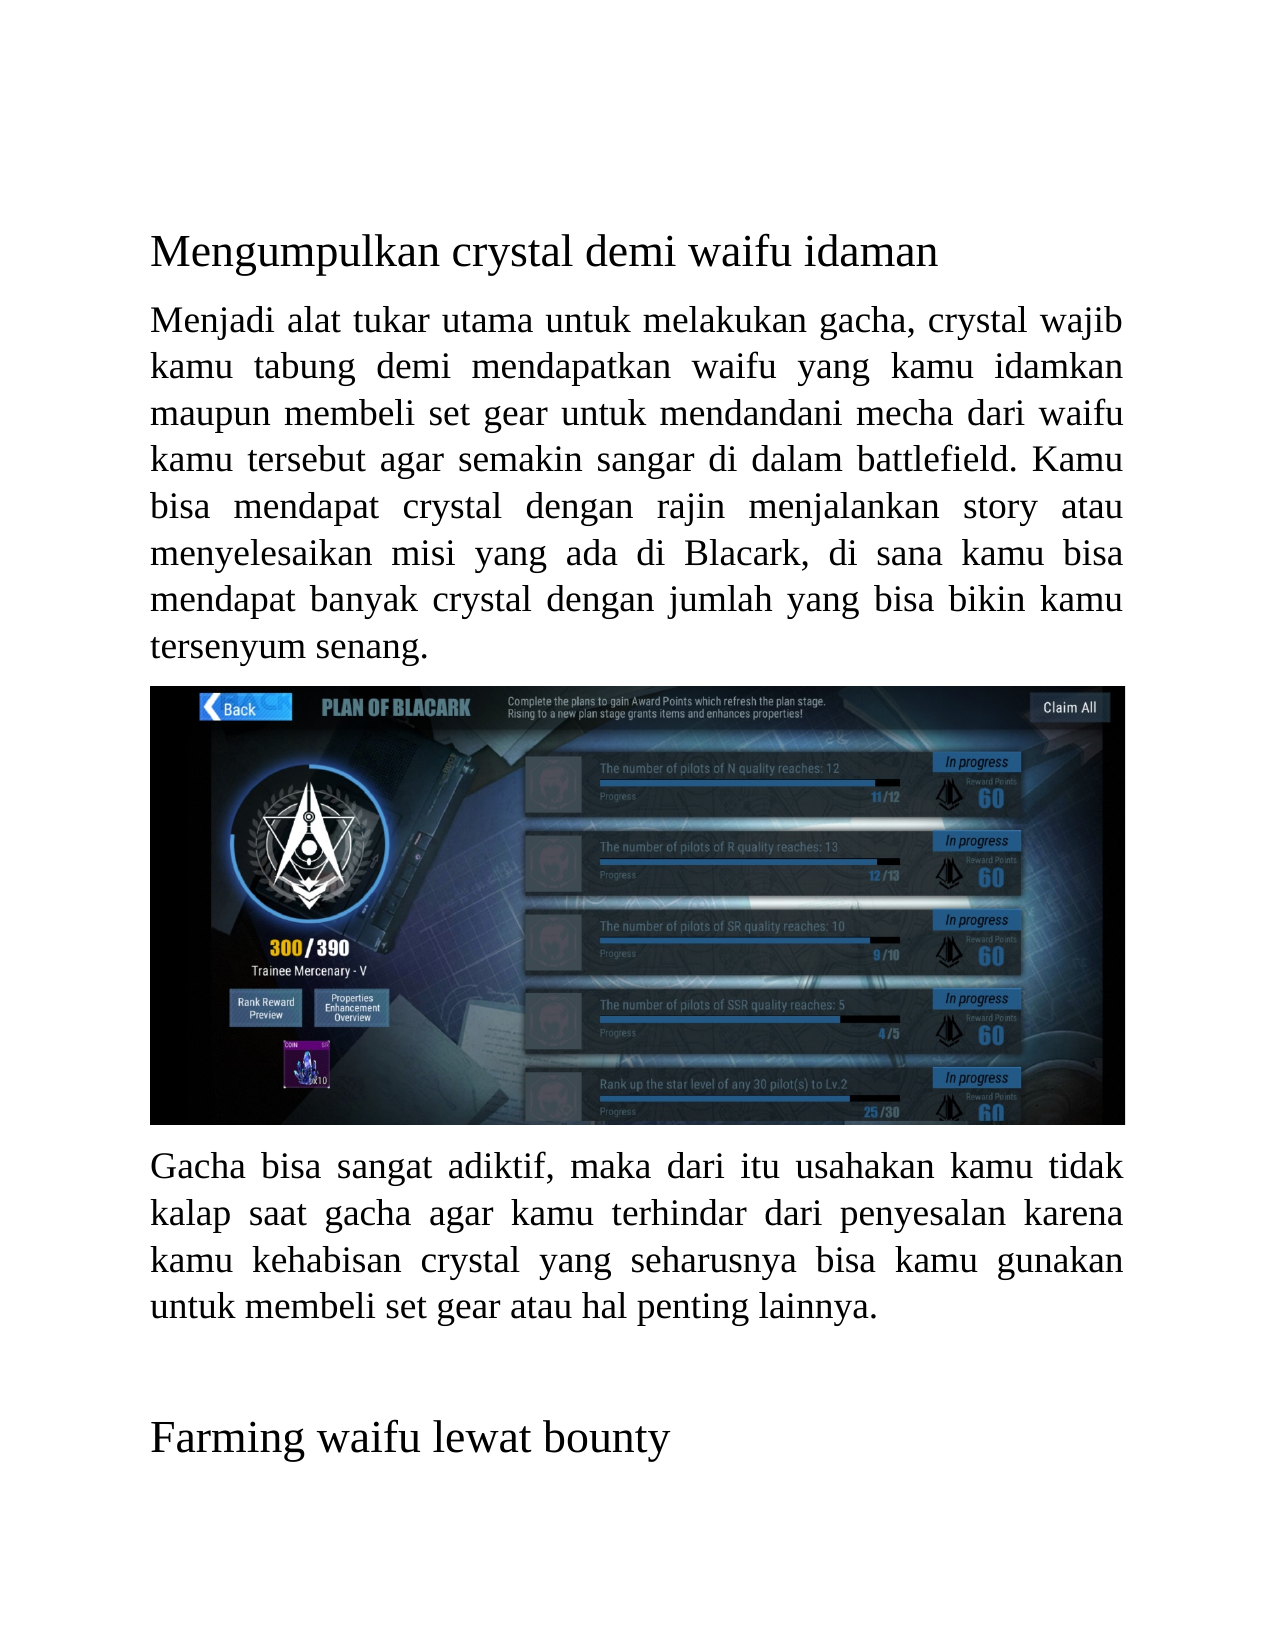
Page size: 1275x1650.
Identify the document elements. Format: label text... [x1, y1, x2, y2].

picture [150, 686, 1125, 1125]
text Menjadi alat tukar utama untuk melakukan gacha, crystal wajib kamu tabung demi mendapatkan waifu yang kamu idamkan maupun membeli set gear untuk mendandani mecha dari waifu kamu tersebut agar semakin sangar di dalam battlefield. Kamu bisa mendapat crystal dengan rajin menjalankan story atau menyelesaikan misi yang ada di Blacark, di sana kamu bisa mendapat banyak crystal dengan jumlah yang bisa bikin kamu tersenyum senang. [150, 297, 1125, 666]
text Gacha bisa sangat adiktif, maka dari itu usahakan kamu tidak kalap saat gacha agar kamu terhindar dari penyesalan karena kamu kehabisan crystal yang seharusnya bisa kamu gunakan untuk membeli set gear atau hal penting lainnya. [150, 1144, 1125, 1327]
text Farming waifu lewat bounty [150, 1410, 1125, 1463]
text Mengumpulkan crystal demi waifu idaman [150, 223, 1125, 276]
